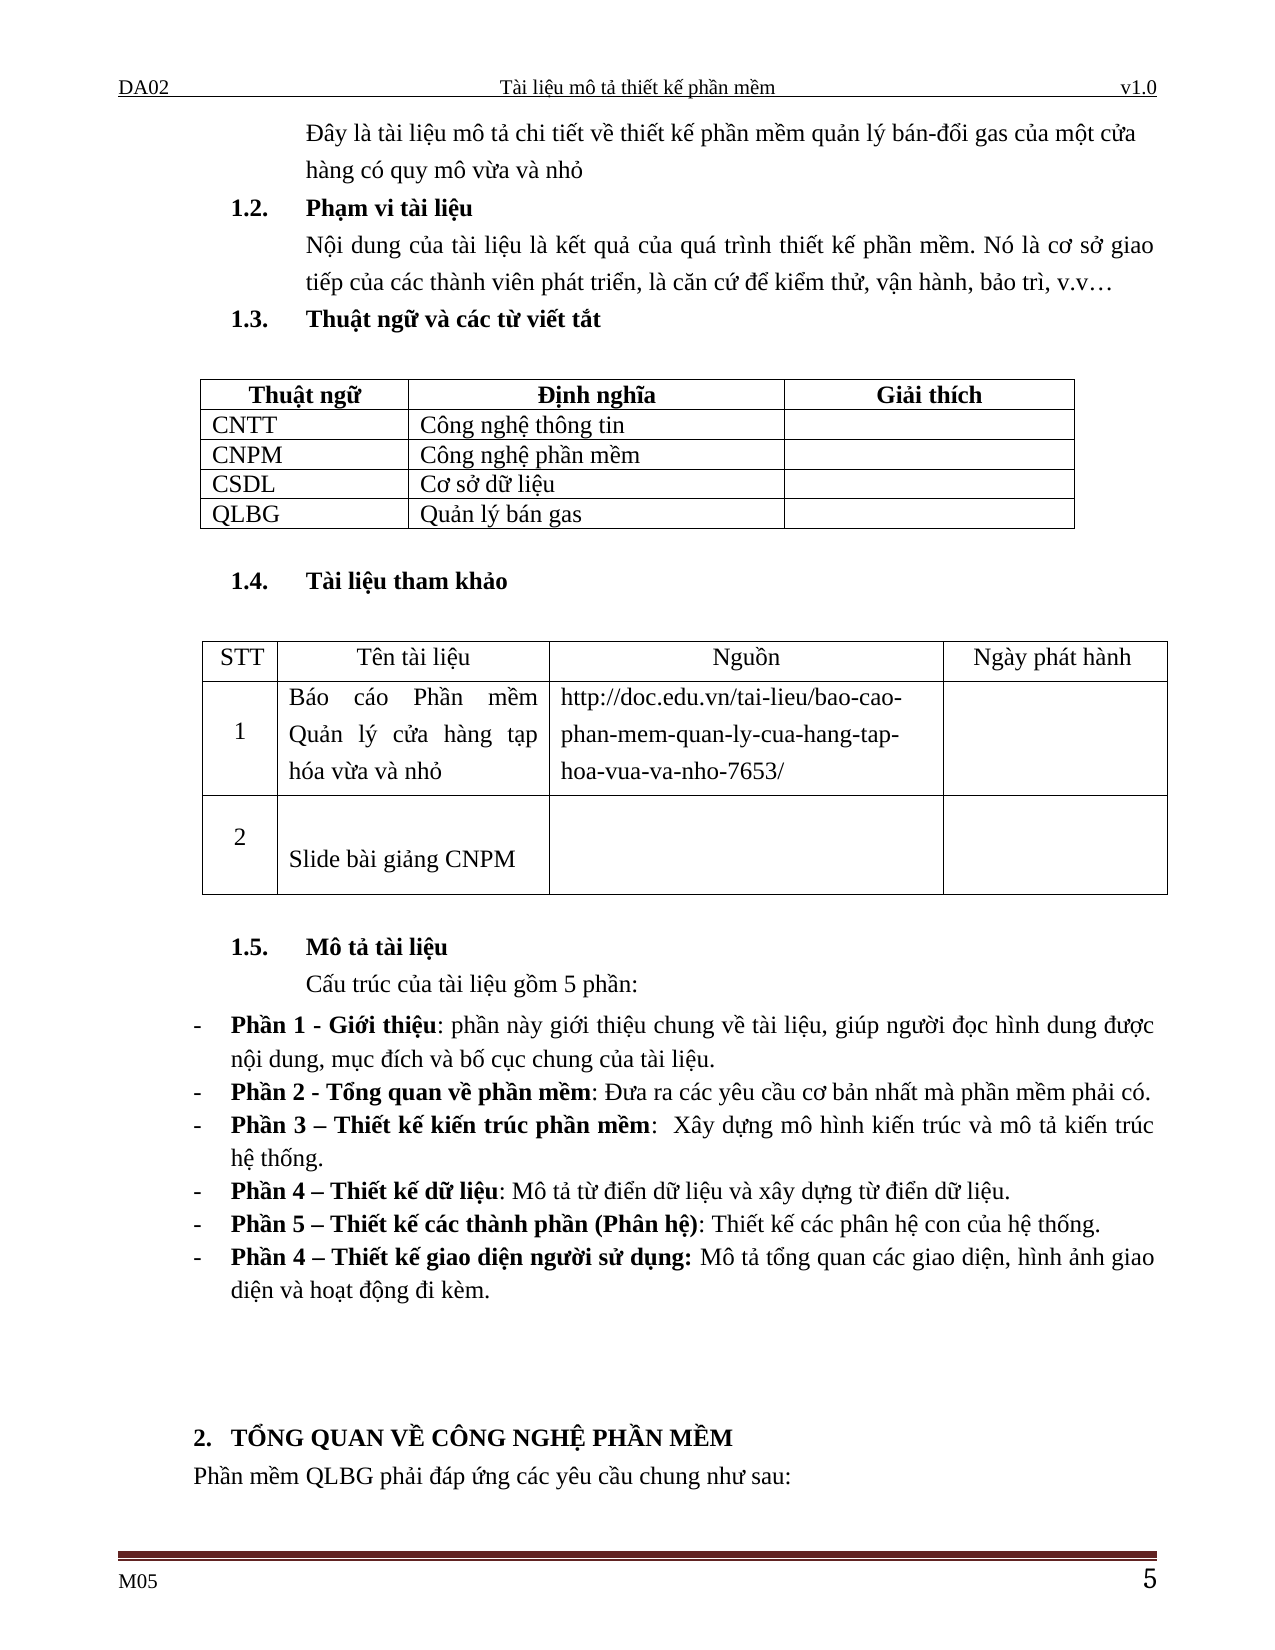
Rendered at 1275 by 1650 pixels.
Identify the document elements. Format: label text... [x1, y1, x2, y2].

list Thuật ngữ và các từ viết tắt [231, 304, 1157, 333]
table_cell [785, 440, 1074, 468]
list Mô tả tài liệu [231, 932, 1157, 961]
list Phần 4 – Thiết kế dữ liệu: Mô tả từ điển dữ liệu và xây dựng từ điển dữ liệu. [193, 1176, 1155, 1204]
list Phần 1 - Giới thiệu: phần này giới thiệu chung về tài liệu, giúp người đọc hình dung được nội dung, mục đích và bố cục chung của tài liệu. [193, 1011, 1155, 1072]
table_cell Công nghệ thông tin [409, 410, 784, 439]
table_cell [785, 499, 1074, 528]
table_cell [785, 470, 1074, 498]
table_cell CSDL [201, 470, 408, 498]
table_header Ngày phát hành [944, 642, 1167, 681]
table_cell Báo cáo Phần mềm Quản lý cửa hàng tạp hóa vừa và nhỏ [278, 682, 549, 795]
list Phần 4 – Thiết kế giao diện người sử dụng: Mô tả tổng quan các giao diện, hình ảnh giao diện và hoạt động đi kèm. [193, 1242, 1155, 1303]
table_cell [944, 796, 1167, 893]
table_cell Cơ sở dữ liệu [409, 470, 784, 498]
table_cell [785, 410, 1074, 439]
table_header Định nghĩa [409, 380, 784, 409]
table_cell CNTT [201, 410, 408, 439]
list Phần 2 - Tổng quan về phần mềm: Đưa ra các yêu cầu cơ bản nhất mà phần mềm phải có. [193, 1077, 1155, 1105]
table_cell http://doc.edu.vn/tai-lieu/bao-cao-phan-mem-quan-ly-cua-hang-tap-hoa-vua-va-nho-7653/ [550, 682, 943, 795]
list Phần 5 – Thiết kế các thành phần (Phân hệ): Thiết kế các phân hệ con của hệ thống. [193, 1209, 1155, 1237]
table_cell CNPM [201, 440, 408, 468]
table_header Tên tài liệu [278, 642, 549, 681]
table_cell [550, 796, 943, 893]
text Phần mềm QLBG phải đáp ứng các yêu cầu chung như sau: [118, 1461, 1157, 1489]
table_cell Quản lý bán gas [409, 499, 784, 528]
table_cell 1 [203, 682, 277, 795]
table_cell [944, 682, 1167, 795]
table_header Nguồn [550, 642, 943, 681]
list Phạm vi tài liệu [231, 193, 1157, 221]
list Tài liệu tham khảo [231, 566, 1157, 595]
table_cell Slide bài giảng CNPM [278, 796, 549, 893]
list Nội dung của tài liệu là kết quả của quá trình thiết kế phần mềm. Nó là cơ sở giao tiếp của các thành viên phát triển, là căn cứ để kiểm thử, vận hành, bảo trì, v.v… [306, 230, 1157, 296]
list Cấu trúc của tài liệu gồm 5 phần: [306, 969, 1157, 998]
list TỔNG QUAN VỀ CÔNG NGHỆ PHẦN MỀM [193, 1423, 1157, 1452]
table_cell Công nghệ phần mềm [409, 440, 784, 468]
table_cell QLBG [201, 499, 408, 528]
table_header Giải thích [785, 380, 1074, 409]
table_header Thuật ngữ [201, 380, 408, 409]
list Phần 3 – Thiết kế kiến trúc phần mềm: Xây dựng mô hình kiến trúc và mô tả kiến trúc hệ thống. [193, 1110, 1155, 1171]
table_cell 2 [203, 796, 277, 893]
list Đây là tài liệu mô tả chi tiết về thiết kế phần mềm quản lý bán-đổi gas của một cửa hàng có quy mô vừa và nhỏ [306, 118, 1157, 184]
table_header STT [203, 642, 277, 681]
